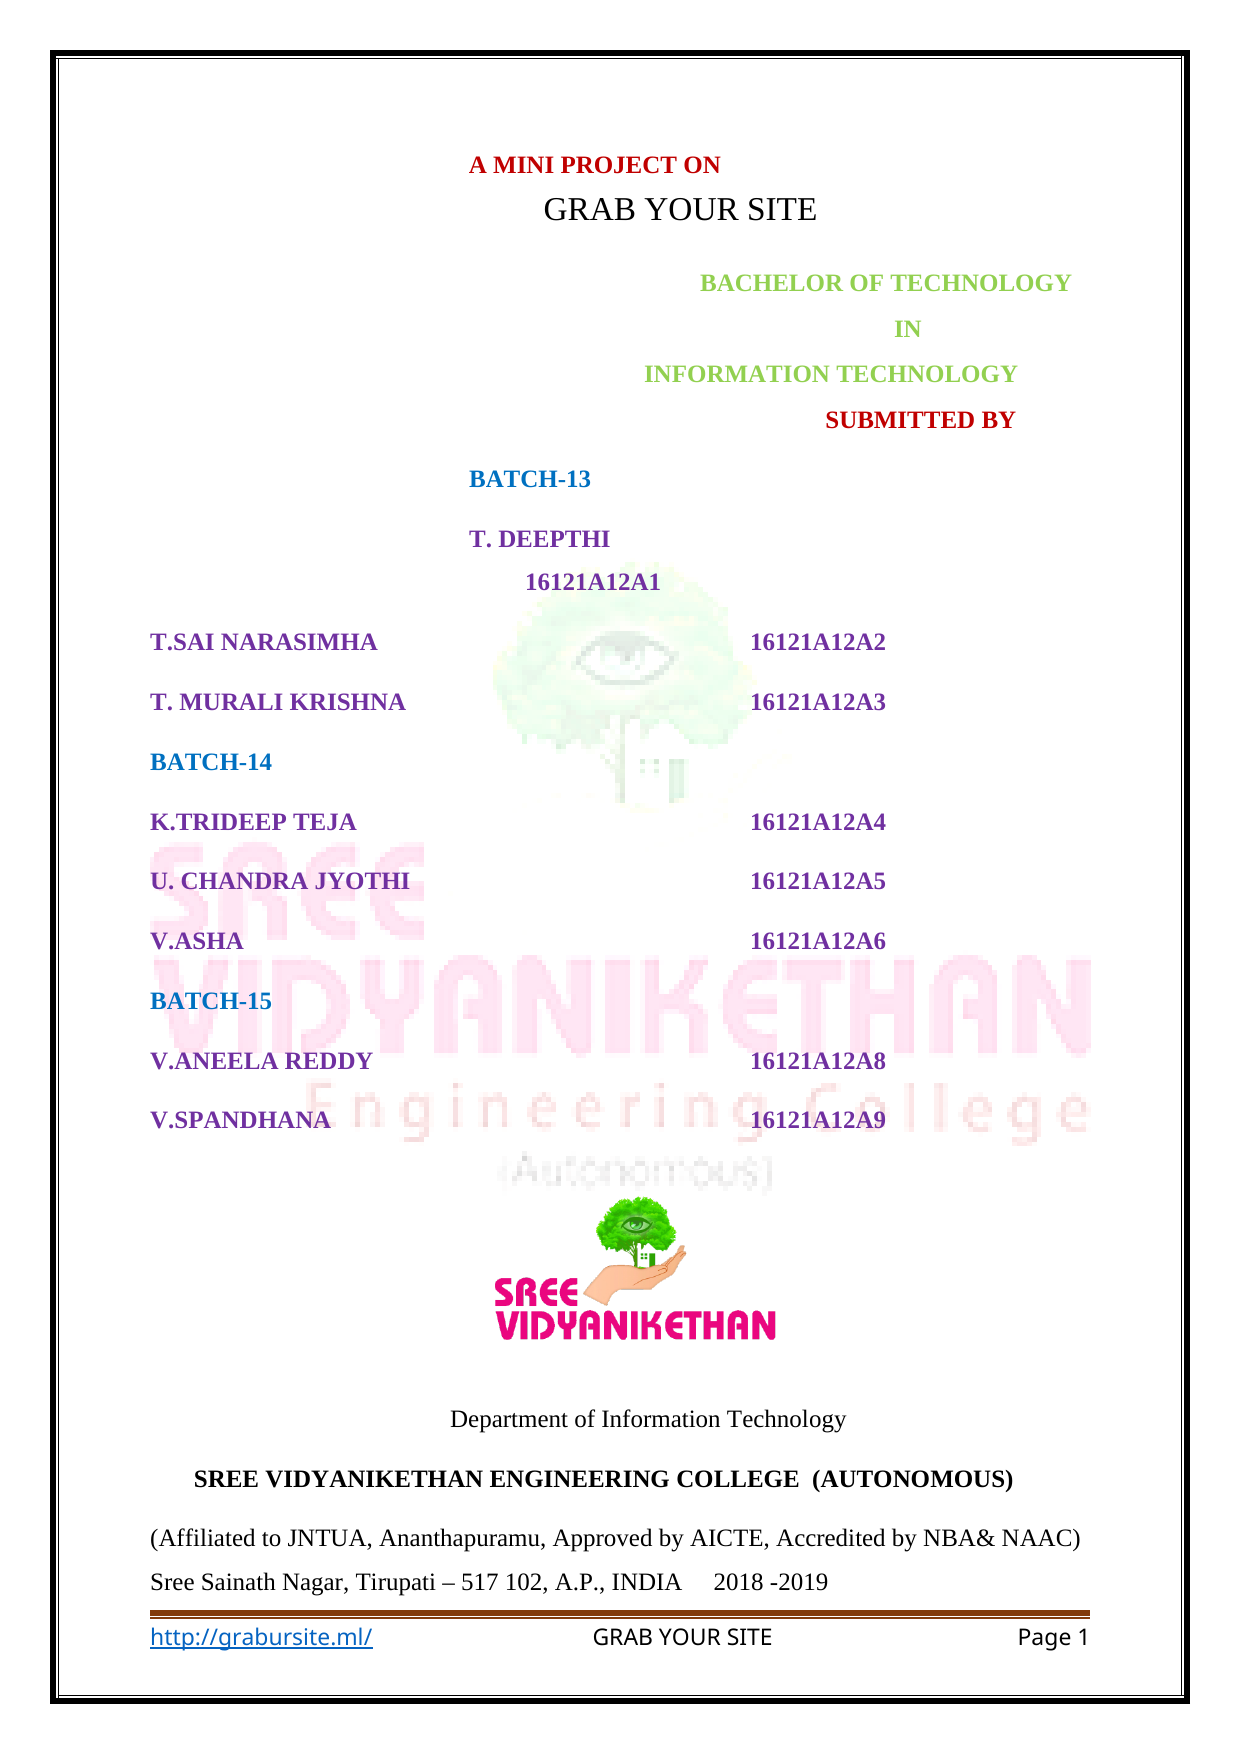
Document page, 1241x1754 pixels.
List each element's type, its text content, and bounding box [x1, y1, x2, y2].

text INFORMATION TECHNOLOGY [150, 359, 1090, 388]
text U. CHANDRA JYOTHI 16121A12A5 [150, 866, 1090, 895]
text V.ANEELA REDDY 16121A12A8 [150, 1046, 1090, 1074]
text (Affiliated to JNTUA, Ananthapuramu, Approved by AICTE, Accredited by NBA& NAAC) Sree Sainath Nagar, Tirupati – 517 102, A.P., INDIA 2018 -2019 [150, 1523, 1090, 1595]
text V.SPANDHANA 16121A12A9 [150, 1106, 1090, 1134]
text K.TRIDEEP TEJA 16121A12A4 [150, 807, 1090, 835]
text A MINI PROJECT ON [150, 150, 1090, 179]
text Department of Information Technology [300, 1404, 1090, 1433]
picture [450, 1165, 818, 1374]
text SUBMITTED BY [375, 405, 1090, 433]
text V.ASHA 16121A12A6 [150, 926, 1090, 955]
text BATCH-13 [150, 464, 1090, 493]
text BATCH-15 [150, 986, 1090, 1015]
text SREE VIDYANIKETHAN ENGINEERING COLLEGE (AUTONOMOUS) [150, 1464, 1090, 1492]
text T.SAI NARASIMHA 16121A12A2 [150, 627, 1090, 656]
text IN [450, 314, 1090, 343]
text T. DEEPTHI 16121A12A1 [150, 524, 1090, 596]
text T. MURALI KRISHNA 16121A12A3 [150, 687, 1090, 716]
text BATCH-14 [150, 747, 1090, 776]
text BACHELOR OF TECHNOLOGY [150, 268, 1090, 297]
